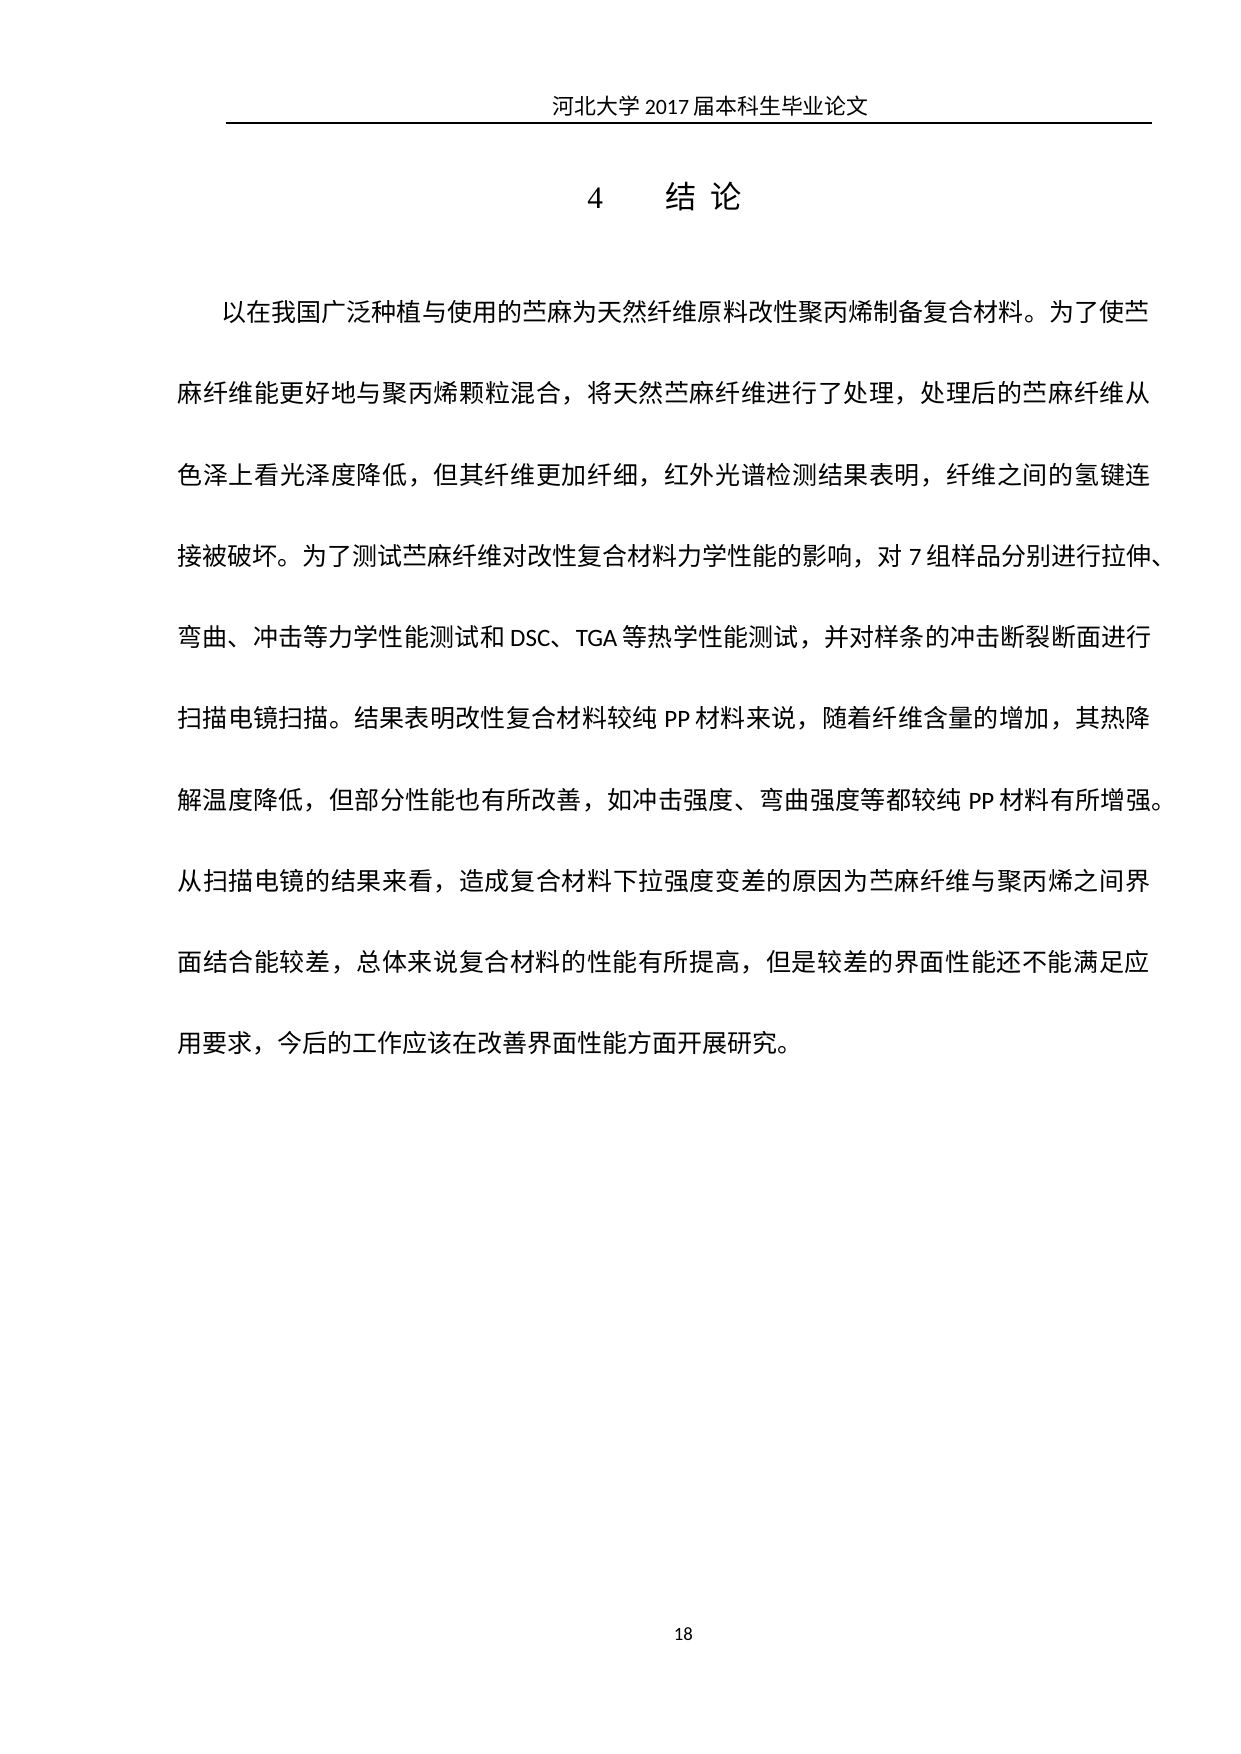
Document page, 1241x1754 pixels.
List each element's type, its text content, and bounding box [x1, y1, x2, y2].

text 以在我国广泛种植与使用的苎麻为天然纤维原料改性聚丙烯制备复合材料。为了使苎麻纤维能更好地与聚丙烯颗粒混合，将天然苎麻纤维进行了处理，处理后的苎麻纤维从色泽上看光泽度降低，但其纤维更加纤细，红外光谱检测结果表明，纤维之间的氢键连接被破坏。为了测试苎麻纤维对改性复合材料力学性能的影响，对7组样品分别进行拉伸、弯曲、冲击等力学性能测试和DSC、TGA等热学性能测试，并对样条的冲击断裂断面进行扫描电镜扫描。结果表明改性复合材料较纯PP材料来说，随着纤维含量的增加，其热降解温度降低，但部分性能也有所改善，如冲击强度、弯曲强度等都较纯PP材料有所增强。从扫描电镜的结果来看，造成复合材料下拉强度变差的原因为苎麻纤维与聚丙烯之间界面结合能较差，总体来说复合材料的性能有所提高，但是较差的界面性能还不能满足应用要求，今后的工作应该在改善界面性能方面开展研究。参考文献 [177, 278, 1152, 1074]
subtitle 4 结 论 [177, 162, 1152, 227]
